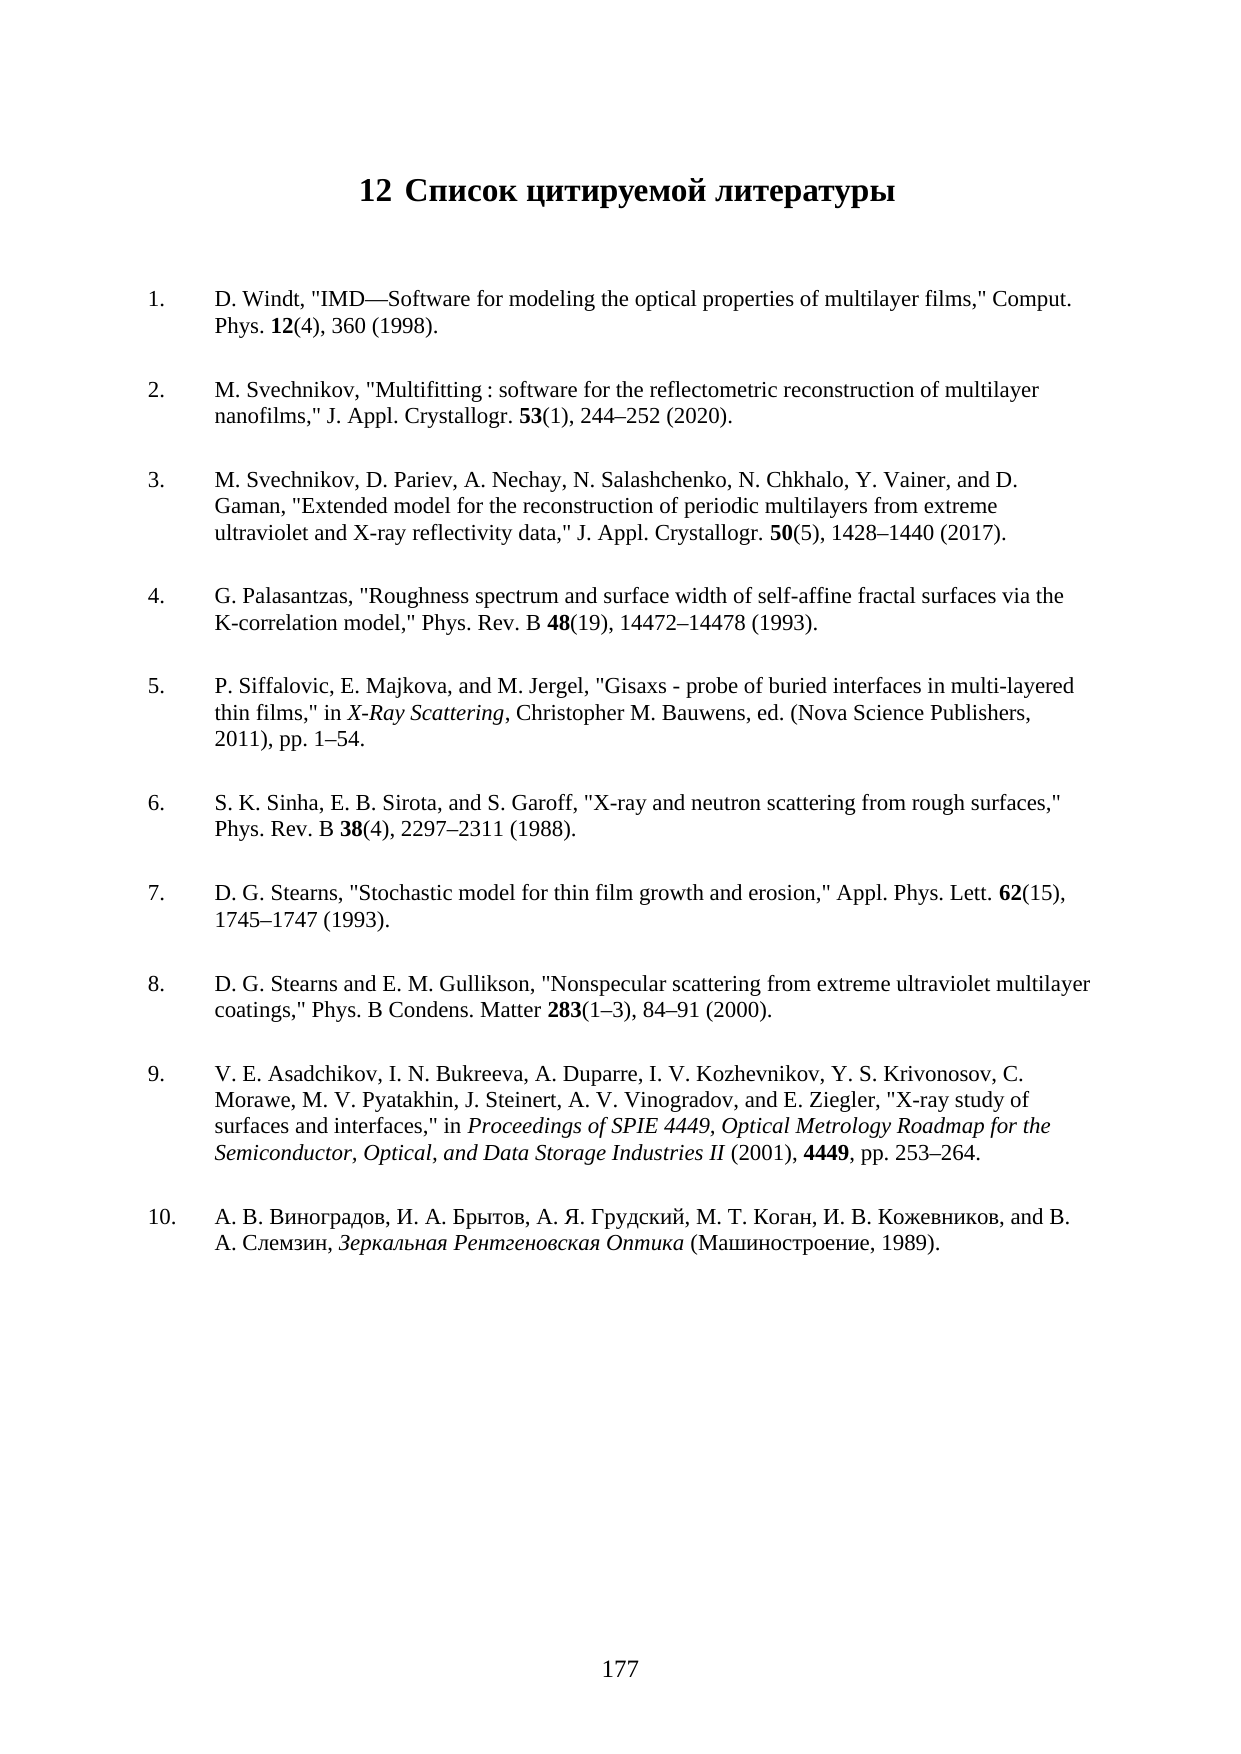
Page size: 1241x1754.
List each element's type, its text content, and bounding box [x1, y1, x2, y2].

text 3. M. Svechnikov, D. Pariev, A. Nechay, N. Salashchenko, N. Chkhalo, Y. Vainer, and D. Gaman, "Extended model for the reconstruction of periodic multilayers from extreme ultraviolet and X-ray reflectivity data," J. Appl. Crystallogr. 50(5), 1428–1440 (2017). [148, 466, 1093, 545]
text 7. D. G. Stearns, "Stochastic model for thin film growth and erosion," Appl. Phys. Lett. 62(15), 1745–1747 (1993). [148, 879, 1093, 932]
text 4. G. Palasantzas, "Roughness spectrum and surface width of self-affine fractal surfaces via the K-correlation model," Phys. Rev. B 48(19), 14472–14478 (1993). [148, 582, 1093, 635]
text 10. А. В. Виноградов, И. А. Брытов, А. Я. Грудский, М. Т. Коган, И. В. Кожевников, and В. А. Слемзин, Зеркальная Рентгеновская Оптика (Машиностроение, 1989). [148, 1203, 1093, 1255]
text 2. M. Svechnikov, "Multifitting : software for the reflectometric reconstruction of multilayer nanofilms," J. Appl. Crystallogr. 53(1), 244–252 (2020). [148, 376, 1093, 428]
text 5. P. Siffalovic, E. Majkova, and M. Jergel, "Gisaxs - probe of buried interfaces in multi-layered thin films," in X-Ray Scattering, Christopher M. Bauwens, ed. (Nova Science Publishers, 2011), pp. 1–54. [148, 673, 1093, 752]
text 9. V. E. Asadchikov, I. N. Bukreeva, A. Duparre, I. V. Kozhevnikov, Y. S. Krivonosov, C. Morawe, M. V. Pyatakhin, J. Steinert, A. V. Vinogradov, and E. Ziegler, "X-ray study of surfaces and interfaces," in Proceedings of SPIE 4449, Optical Metrology Roadmap for the Semiconductor, Optical, and Data Storage Industries II (2001), 4449, pp. 253–264. [148, 1060, 1093, 1165]
subtitle Список цитируемой литературы [178, 170, 1093, 209]
text 8. D. G. Stearns and E. M. Gullikson, "Nonspecular scattering from extreme ultraviolet multilayer coatings," Phys. B Condens. Matter 283(1–3), 84–91 (2000). [148, 969, 1093, 1022]
text 1. D. Windt, "IMD—Software for modeling the optical properties of multilayer films," Comput. Phys. 12(4), 360 (1998). [148, 285, 1093, 338]
text 6. S. K. Sinha, E. B. Sirota, and S. Garoff, "X-ray and neutron scattering from rough surfaces," Phys. Rev. B 38(4), 2297–2311 (1988). [148, 789, 1093, 842]
